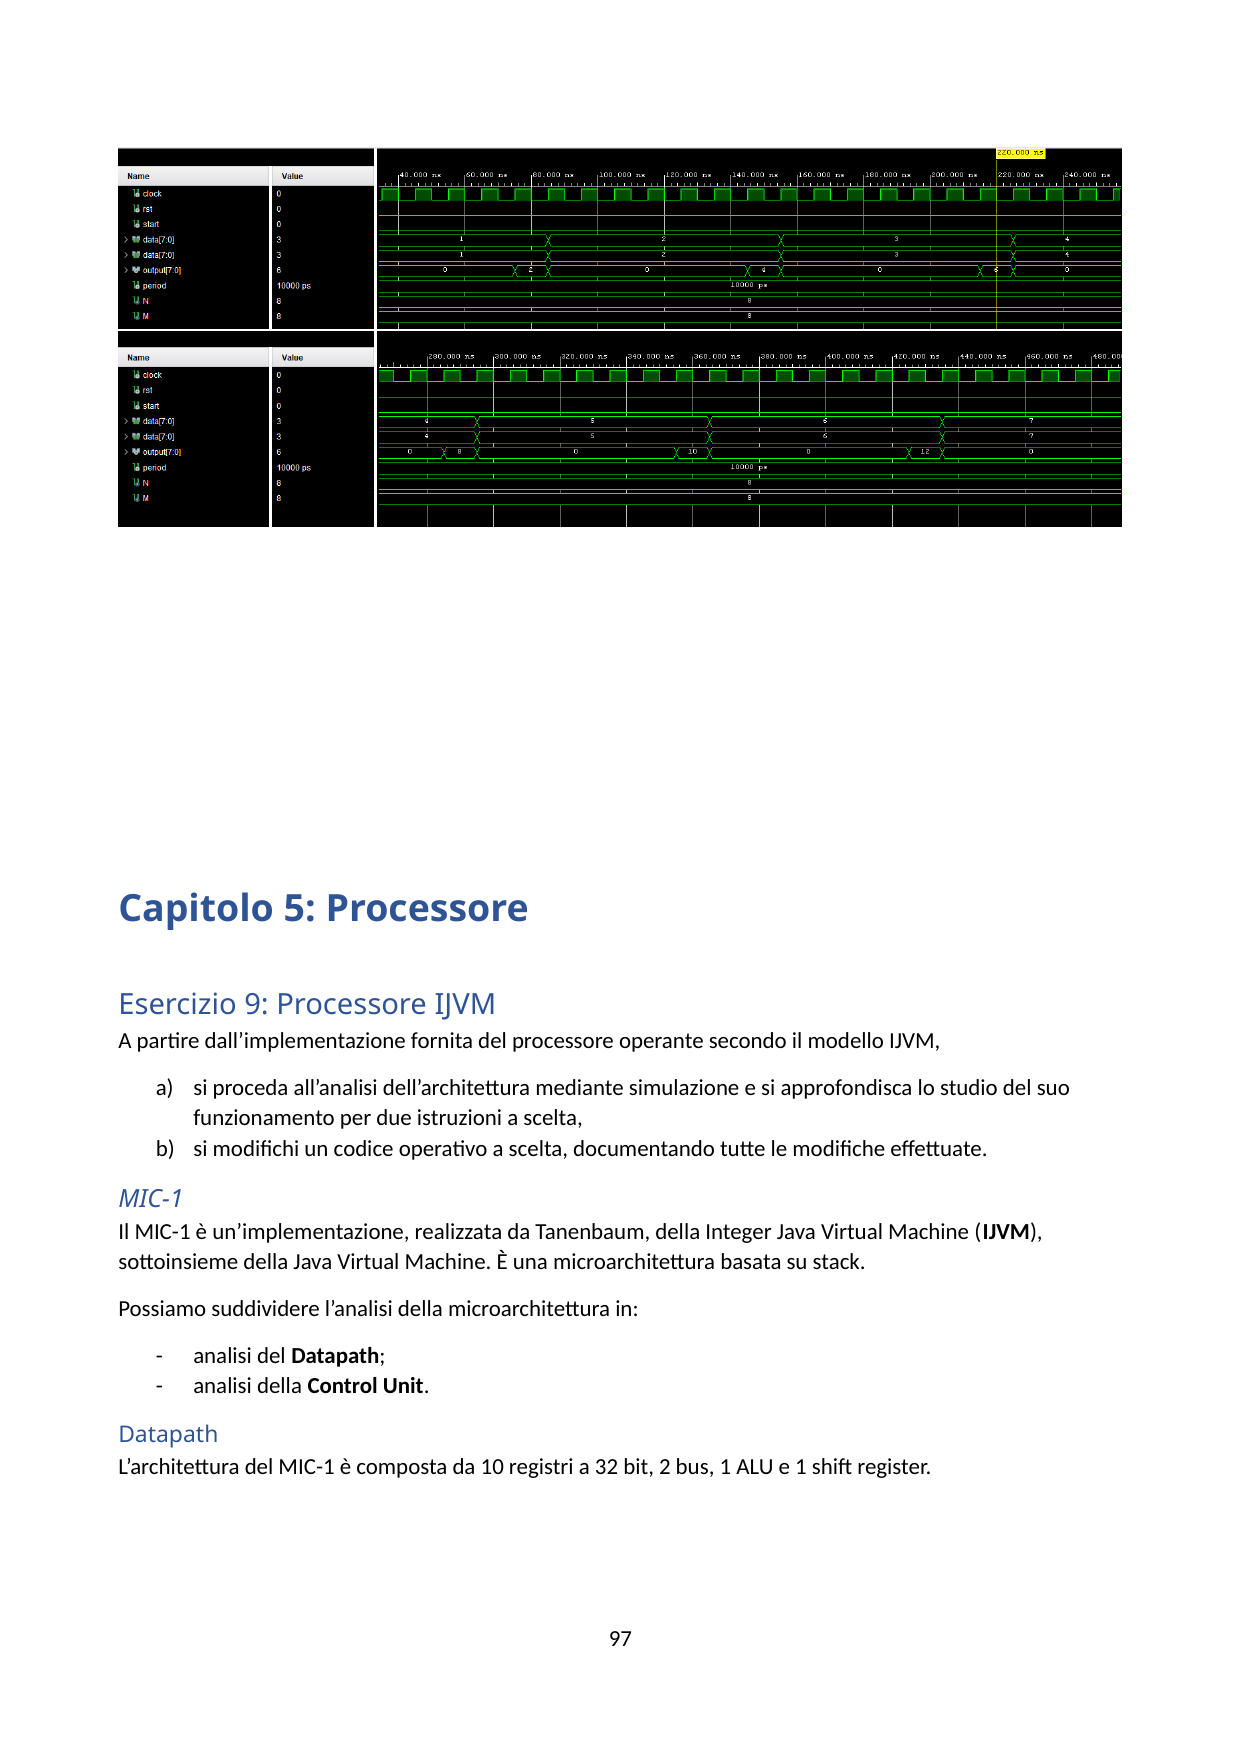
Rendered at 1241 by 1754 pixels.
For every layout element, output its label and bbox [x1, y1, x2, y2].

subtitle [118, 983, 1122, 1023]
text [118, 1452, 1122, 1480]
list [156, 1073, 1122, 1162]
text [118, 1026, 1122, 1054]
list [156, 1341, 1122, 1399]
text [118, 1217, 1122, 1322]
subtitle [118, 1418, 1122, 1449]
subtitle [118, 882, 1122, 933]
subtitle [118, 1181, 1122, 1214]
picture [118, 147, 1123, 329]
picture [118, 331, 1123, 527]
